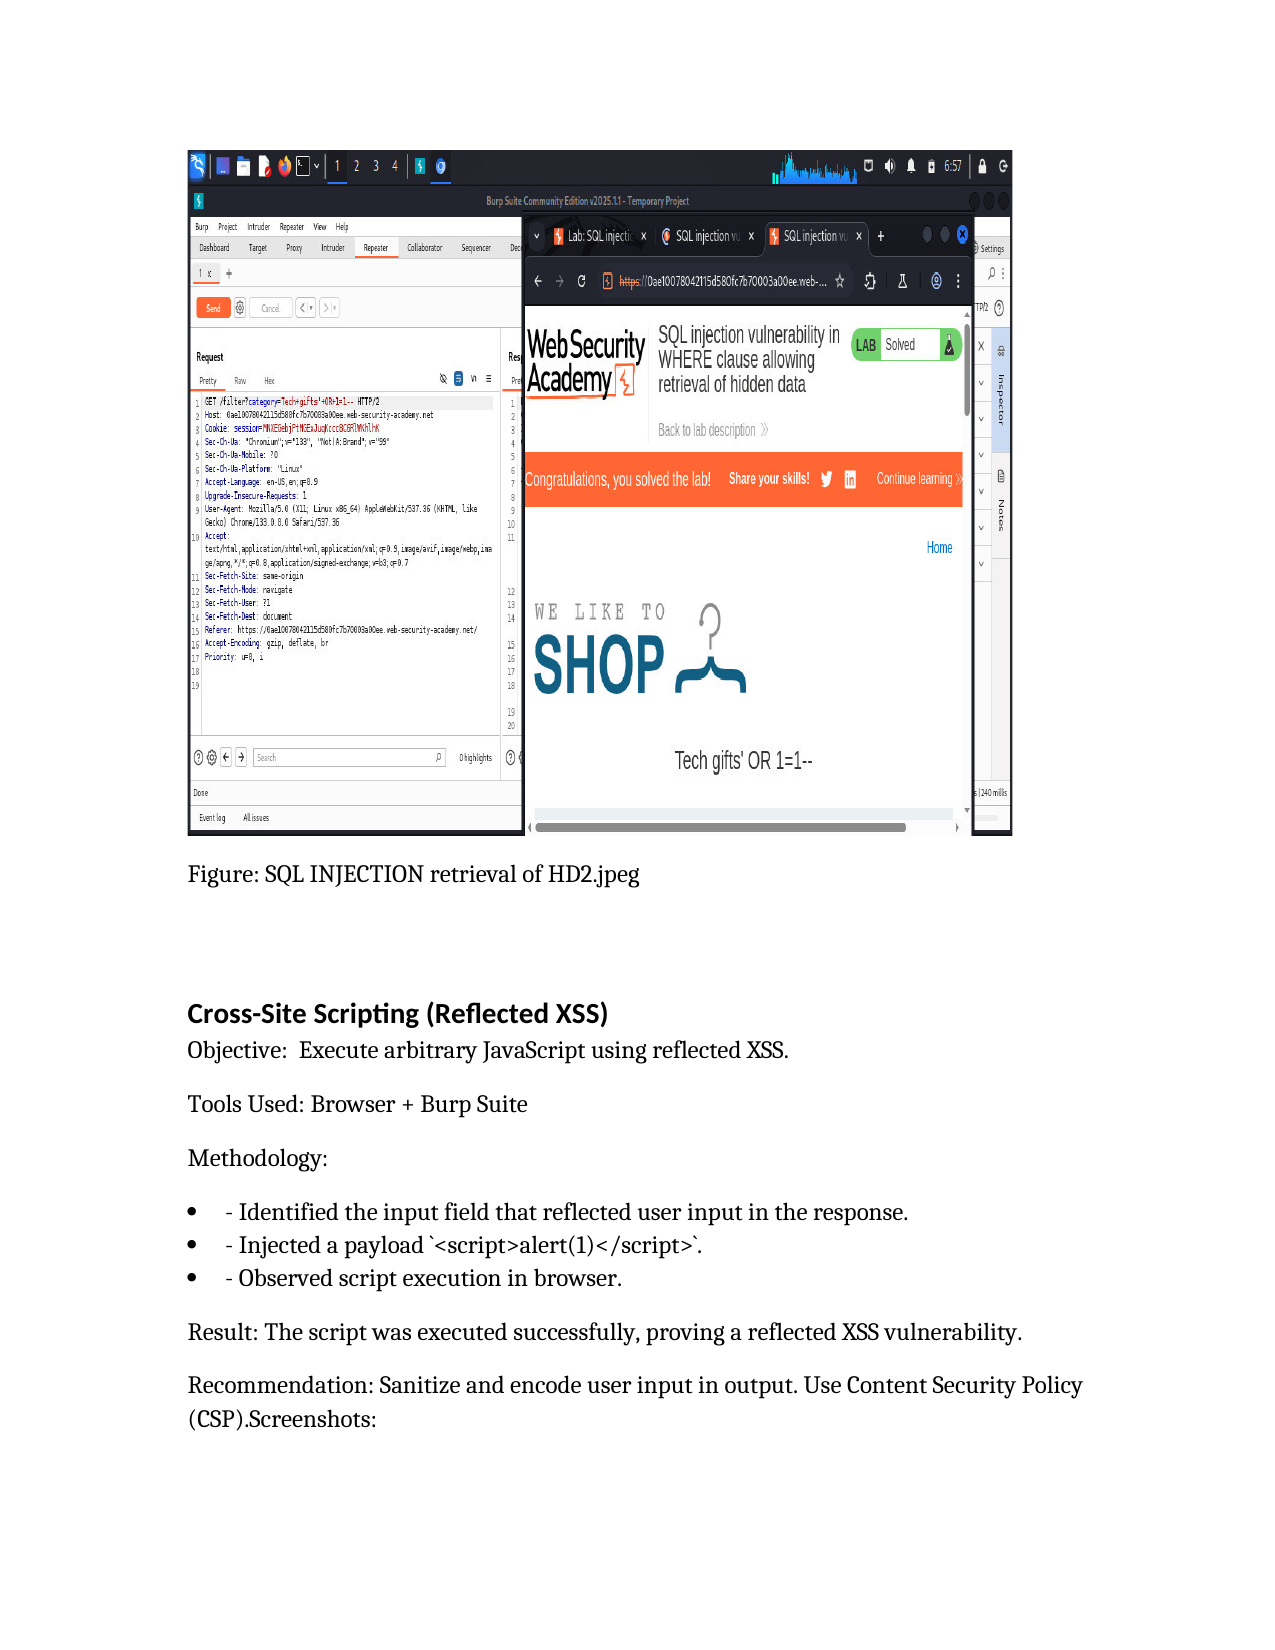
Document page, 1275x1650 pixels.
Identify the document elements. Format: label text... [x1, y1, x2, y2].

list - Injected a payload `<script>alert(1)</script>`. [187, 1231, 1087, 1259]
text Tools Used: Browser + Burp Suite [187, 1090, 1087, 1119]
text Recommendation: Sanitize and encode user input in output. Use Content Security Policy (CSP).Screenshots: [187, 1371, 1087, 1433]
list - Identified the input field that reflected user input in the response. [187, 1198, 1087, 1226]
text Result: The script was executed successfully, proving a reflected XSS vulnerability. [187, 1318, 1087, 1346]
subtitle Cross-Site Scripting (Reflected XSS) [187, 995, 1087, 1031]
picture [187, 150, 1013, 836]
text Figure: SQL INJECTION retrieval of HD2.jpeg [187, 860, 1087, 889]
text Objective: Execute arbitrary JavaScript using reflected XSS. [187, 1036, 1087, 1065]
text Methodology: [187, 1144, 1087, 1173]
list - Observed script execution in browser. [187, 1264, 1087, 1292]
